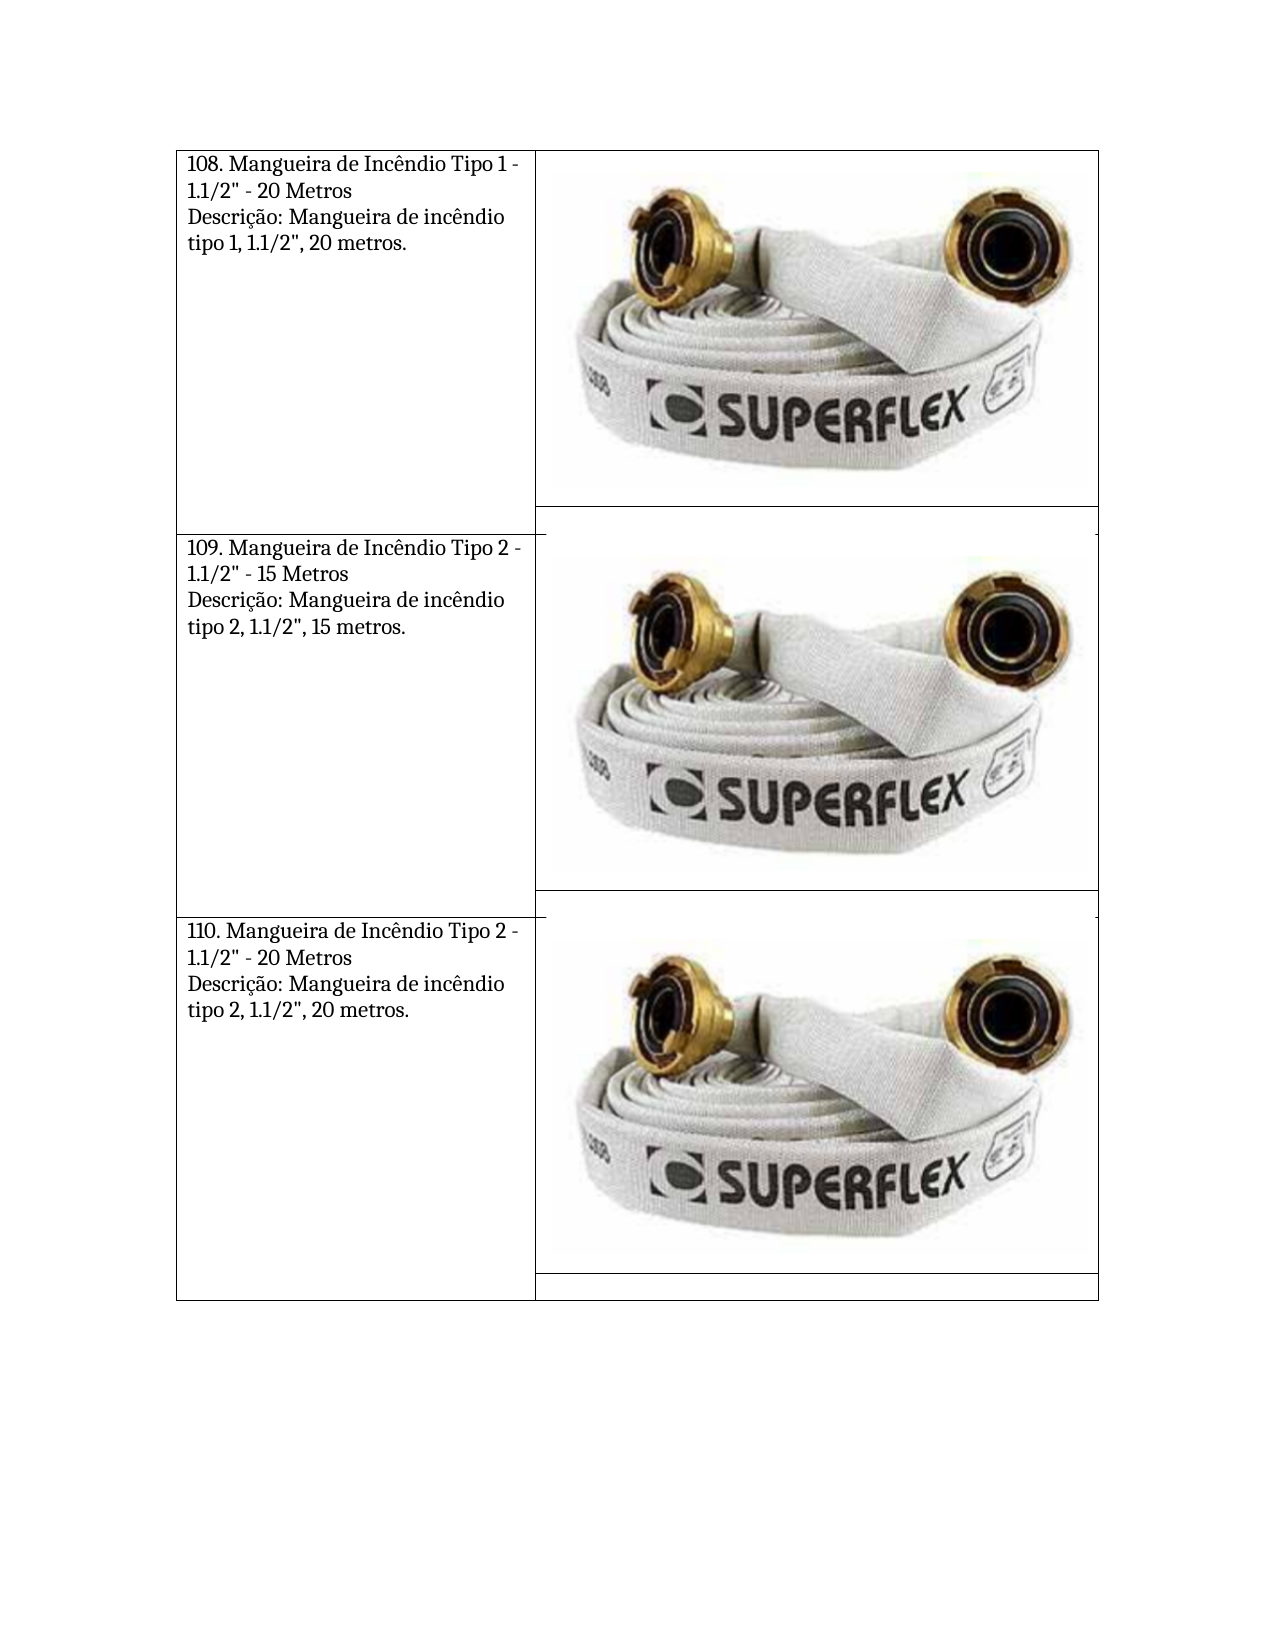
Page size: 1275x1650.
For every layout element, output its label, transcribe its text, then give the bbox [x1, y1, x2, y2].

table_cell 110. Mangueira de Incêndio Tipo 2 - 1.1/2" - 20 Metros Descrição: Mangueira de incêndio tipo 2, 1.1/2", 20 metros. [177, 918, 535, 1300]
table_cell [536, 918, 546, 1273]
table_cell [536, 535, 546, 889]
table_cell 109. Mangueira de Incêndio Tipo 2 - 1.1/2" - 15 Metros Descrição: Mangueira de incêndio tipo 2, 1.1/2", 15 metros. [177, 535, 535, 917]
table_cell [536, 507, 1098, 533]
table_cell [536, 891, 1098, 917]
picture [546, 534, 1096, 890]
picture [546, 917, 1096, 1273]
table_cell 108. Mangueira de Incêndio Tipo 1 - 1.1/2" - 20 Metros Descrição: Mangueira de incêndio tipo 1, 1.1/2", 20 metros. [177, 151, 535, 533]
picture [546, 151, 1096, 506]
table_cell [536, 1274, 1098, 1300]
table_cell [536, 151, 546, 506]
